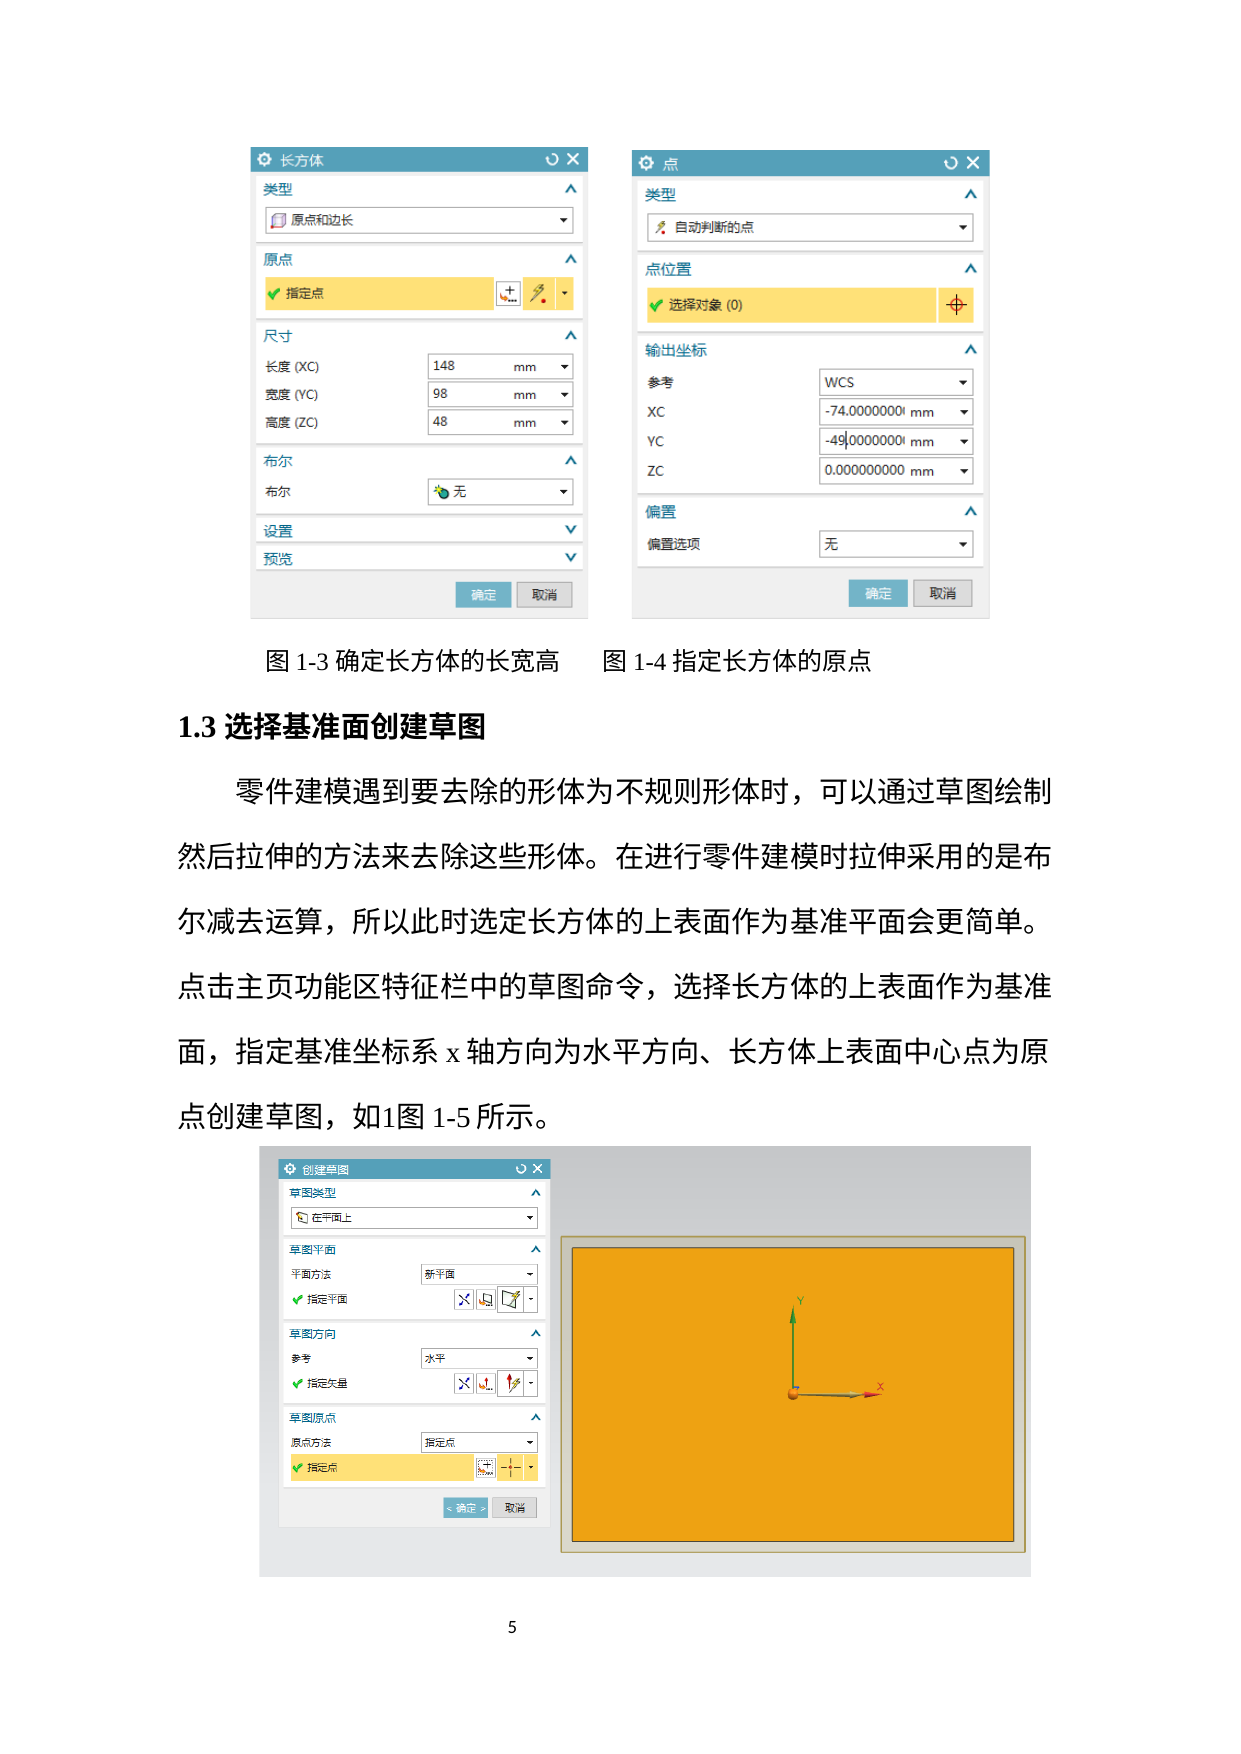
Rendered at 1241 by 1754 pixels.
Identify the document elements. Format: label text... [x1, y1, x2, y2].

picture [250, 147, 589, 619]
subtitle 选择基准面创建草图 [177, 692, 1063, 757]
picture [631, 150, 990, 619]
picture [259, 1146, 1031, 1577]
